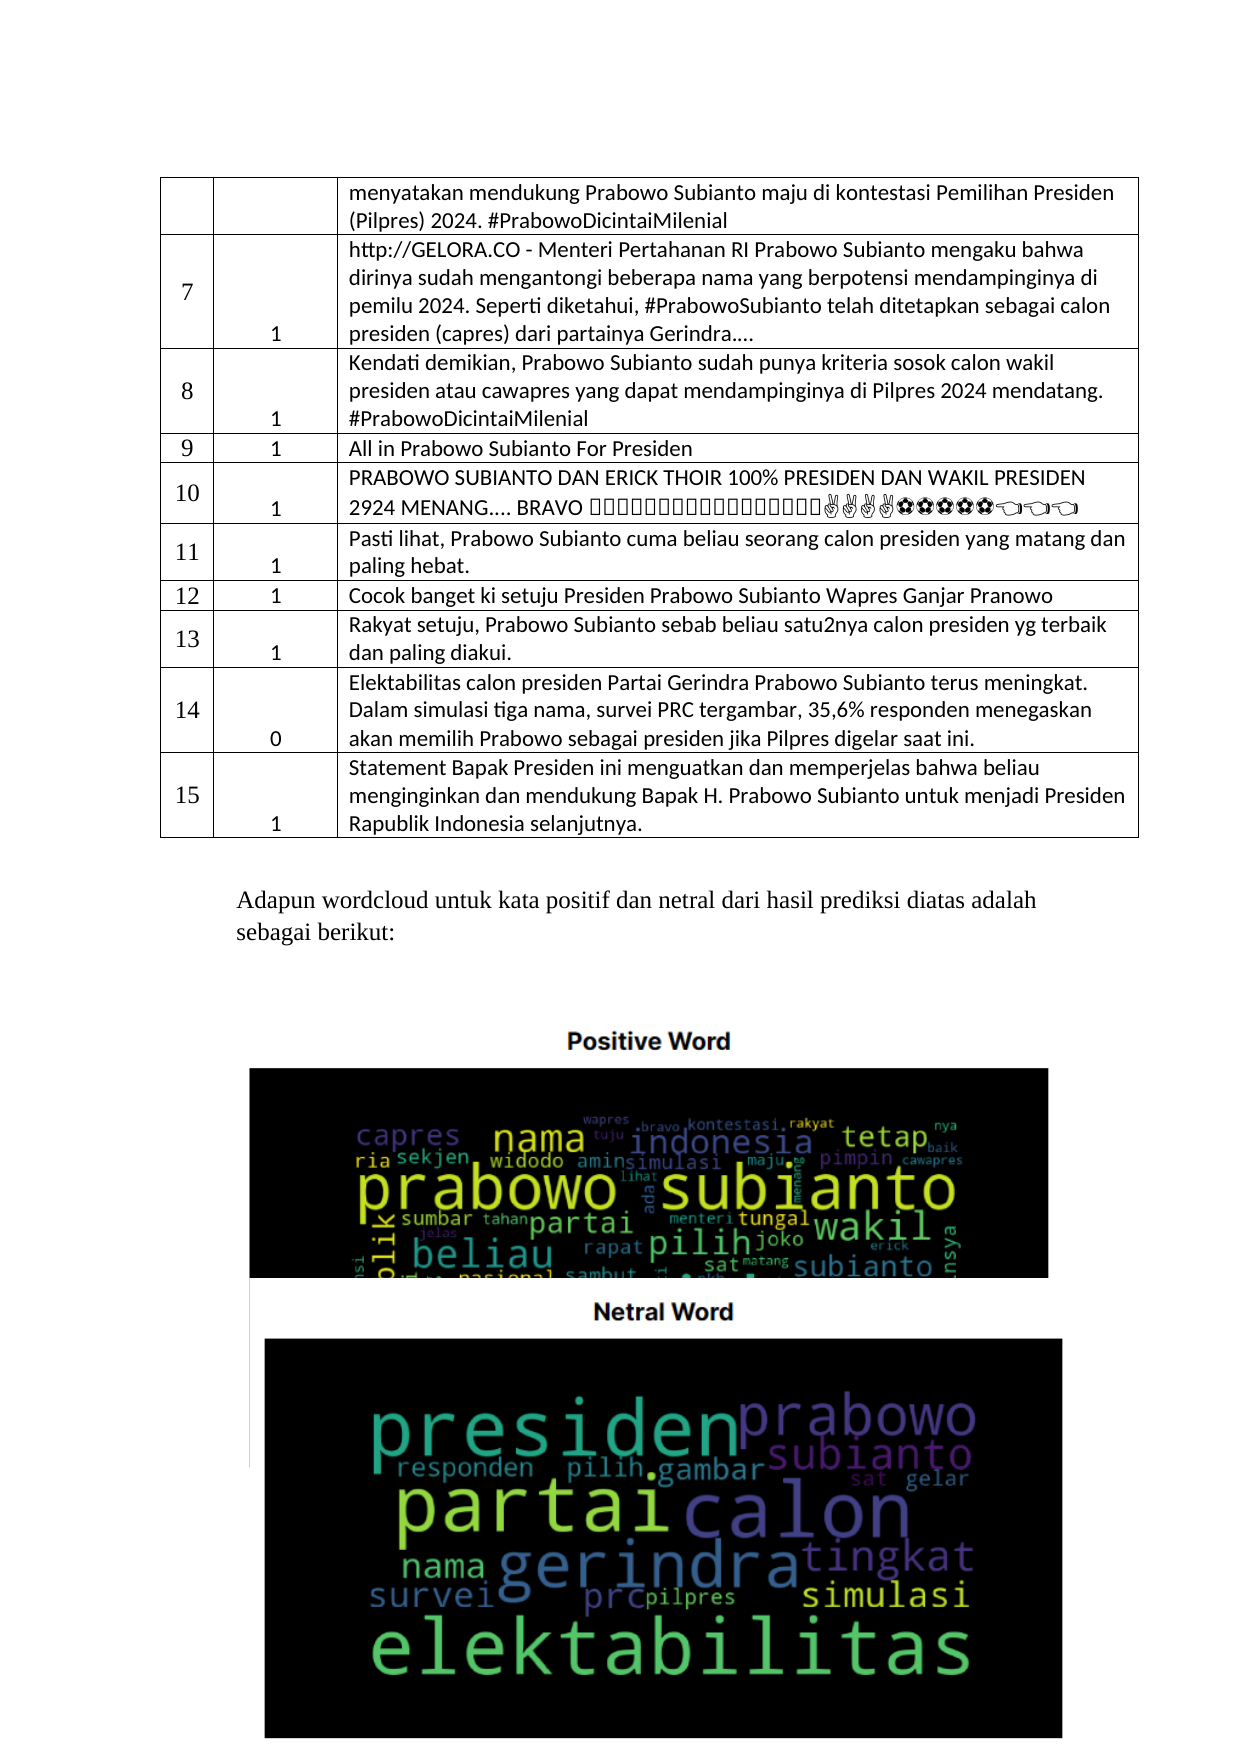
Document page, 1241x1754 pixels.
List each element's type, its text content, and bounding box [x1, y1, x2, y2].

table_cell 1 [214, 434, 337, 462]
table_cell 1 [214, 753, 337, 837]
table_cell 1 [214, 611, 337, 667]
table_cell Cocok banget ki setuju Presiden Prabowo Subianto Wapres Ganjar Pranowo [338, 581, 1138, 609]
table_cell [338, 178, 1138, 234]
table_cell All in Prabowo Subianto For Presiden [338, 434, 1138, 462]
table_cell 7 [161, 235, 213, 347]
table_cell 1 [214, 235, 337, 347]
table_cell 14 [161, 668, 213, 752]
table_cell 11 [161, 524, 213, 580]
table_cell 6 [161, 178, 213, 234]
table_cell 1 [214, 581, 337, 609]
table_cell 0 [214, 668, 337, 752]
table_cell 8 [161, 349, 213, 432]
table_cell 13 [161, 611, 213, 667]
table_cell 1 [214, 349, 337, 432]
table_cell Elektabilitas calon presiden Partai Gerindra Prabowo Subianto terus meningkat. Dalam simulasi tiga nama, survei PRC tergambar, 35,6% responden menegaskan akan memilih Prabowo sebagai presiden jika Pilpres digelar saat ini. [338, 668, 1138, 752]
table_cell 10 [161, 463, 213, 523]
table_cell Rakyat setuju, Prabowo Subianto sebab beliau satu2nya calon presiden yg terbaik dan paling diakui. [338, 611, 1138, 667]
table_cell 12 [161, 581, 213, 609]
table_cell Statement Bapak Presiden ini menguatkan dan memperjelas bahwa beliau menginginkan dan mendukung Bapak H. Prabowo Subianto untuk menjadi Presiden Rapublik Indonesia selanjutnya. [338, 753, 1138, 837]
table_cell Kendati demikian, Prabowo Subianto sudah punya kriteria sosok calon wakil presiden atau cawapres yang dapat mendampinginya di Pilpres 2024 mendatang. #PrabowoDicintaiMilenial [338, 349, 1138, 432]
table_cell PRABOWO SUBIANTO DAN ERICK THOIR 100% PRESIDEN DAN WAKIL PRESIDEN 2924 MENANG.... BRAVO 🙏🙏🙏🙏🙏🙏🙏🙏💜💜💜💜💜💜💜💜💜✌✌✌✌⚽⚽⚽⚽⚽👈👈👈 [338, 463, 1138, 523]
table_cell 15 [161, 753, 213, 837]
picture [235, 1012, 1077, 1754]
text Adapun wordcloud untuk kata positif dan netral dari hasil prediksi diatas adalah sebagai berikut: [236, 886, 1063, 945]
table_cell 1 [214, 524, 337, 580]
table_cell 9 [161, 434, 213, 462]
table_cell 1 [214, 178, 337, 234]
table_cell http://GELORA.CO - Menteri Pertahanan RI Prabowo Subianto mengaku bahwa dirinya sudah mengantongi beberapa nama yang berpotensi mendampinginya di pemilu 2024. Seperti diketahui, #PrabowoSubianto telah ditetapkan sebagai calon presiden (capres) dari partainya Gerindra.… [338, 235, 1138, 347]
table_cell Pasti lihat, Prabowo Subianto cuma beliau seorang calon presiden yang matang dan paling hebat. [338, 524, 1138, 580]
table_cell 1 [214, 463, 337, 523]
